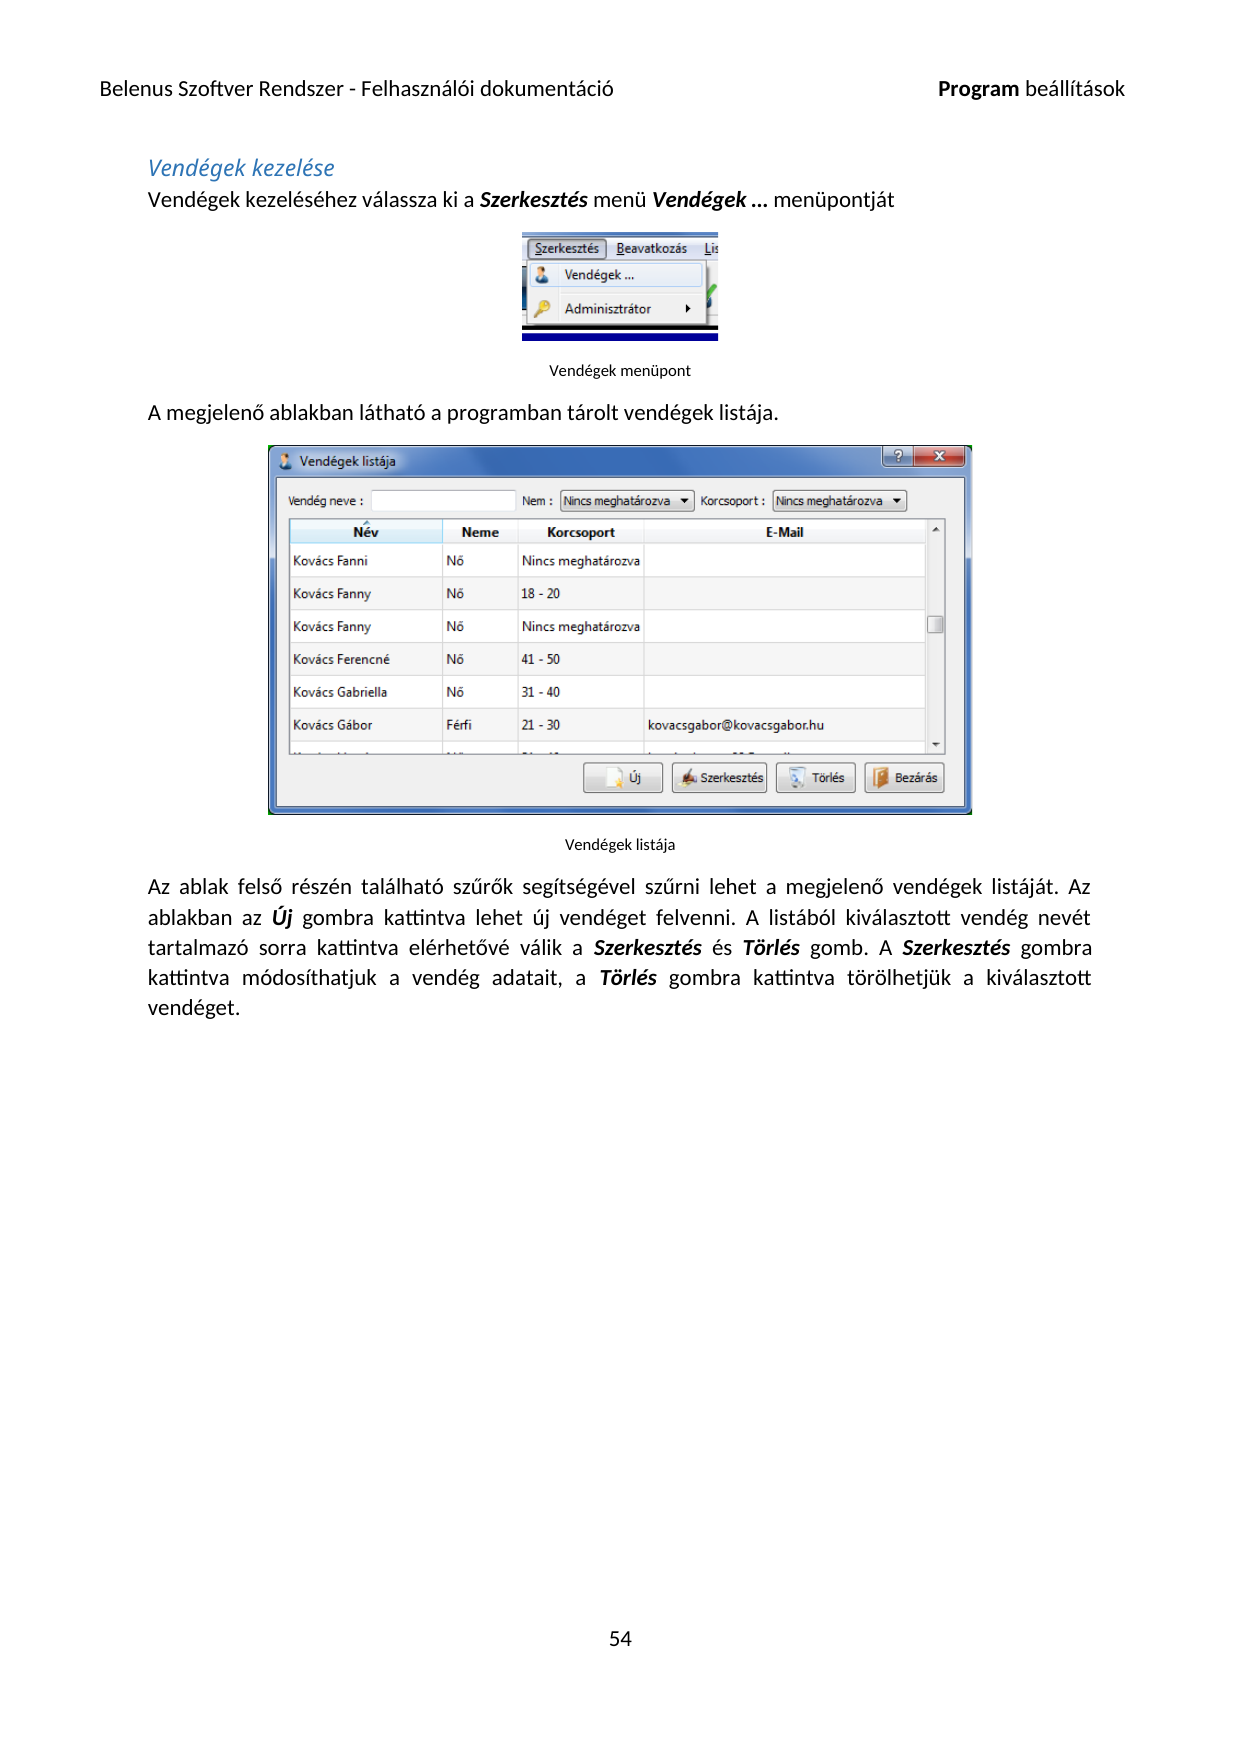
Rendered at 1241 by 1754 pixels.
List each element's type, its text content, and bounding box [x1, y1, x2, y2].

text Vendégek listája [148, 834, 1093, 854]
picture [522, 232, 719, 341]
text A megjelenő ablakban látható a programban tárolt vendégek listája. [148, 398, 1093, 426]
text Az ablak felső részén található szűrők segítségével szűrni lehet a megjelenő vendégek listáját. Az ablakban az Új gombra kattintva lehet új vendéget felvenni. A listából kiválasztott vendég nevét tartalmazó sorra kattintva elérhetővé válik a Szerkesztés és Törlés gomb. A Szerkesztés gombra kattintva módosíthatjuk a vendég adatait, a Törlés gombra kattintva törölhetjük a kiválasztott vendéget. [148, 872, 1093, 1021]
text Vendégek menüpont [148, 360, 1093, 380]
subtitle Vendégek kezelése [148, 152, 1093, 183]
text Vendégek kezeléséhez válassza ki a Szerkesztés menü Vendégek … menüpontját [148, 186, 1093, 213]
picture [268, 445, 973, 815]
